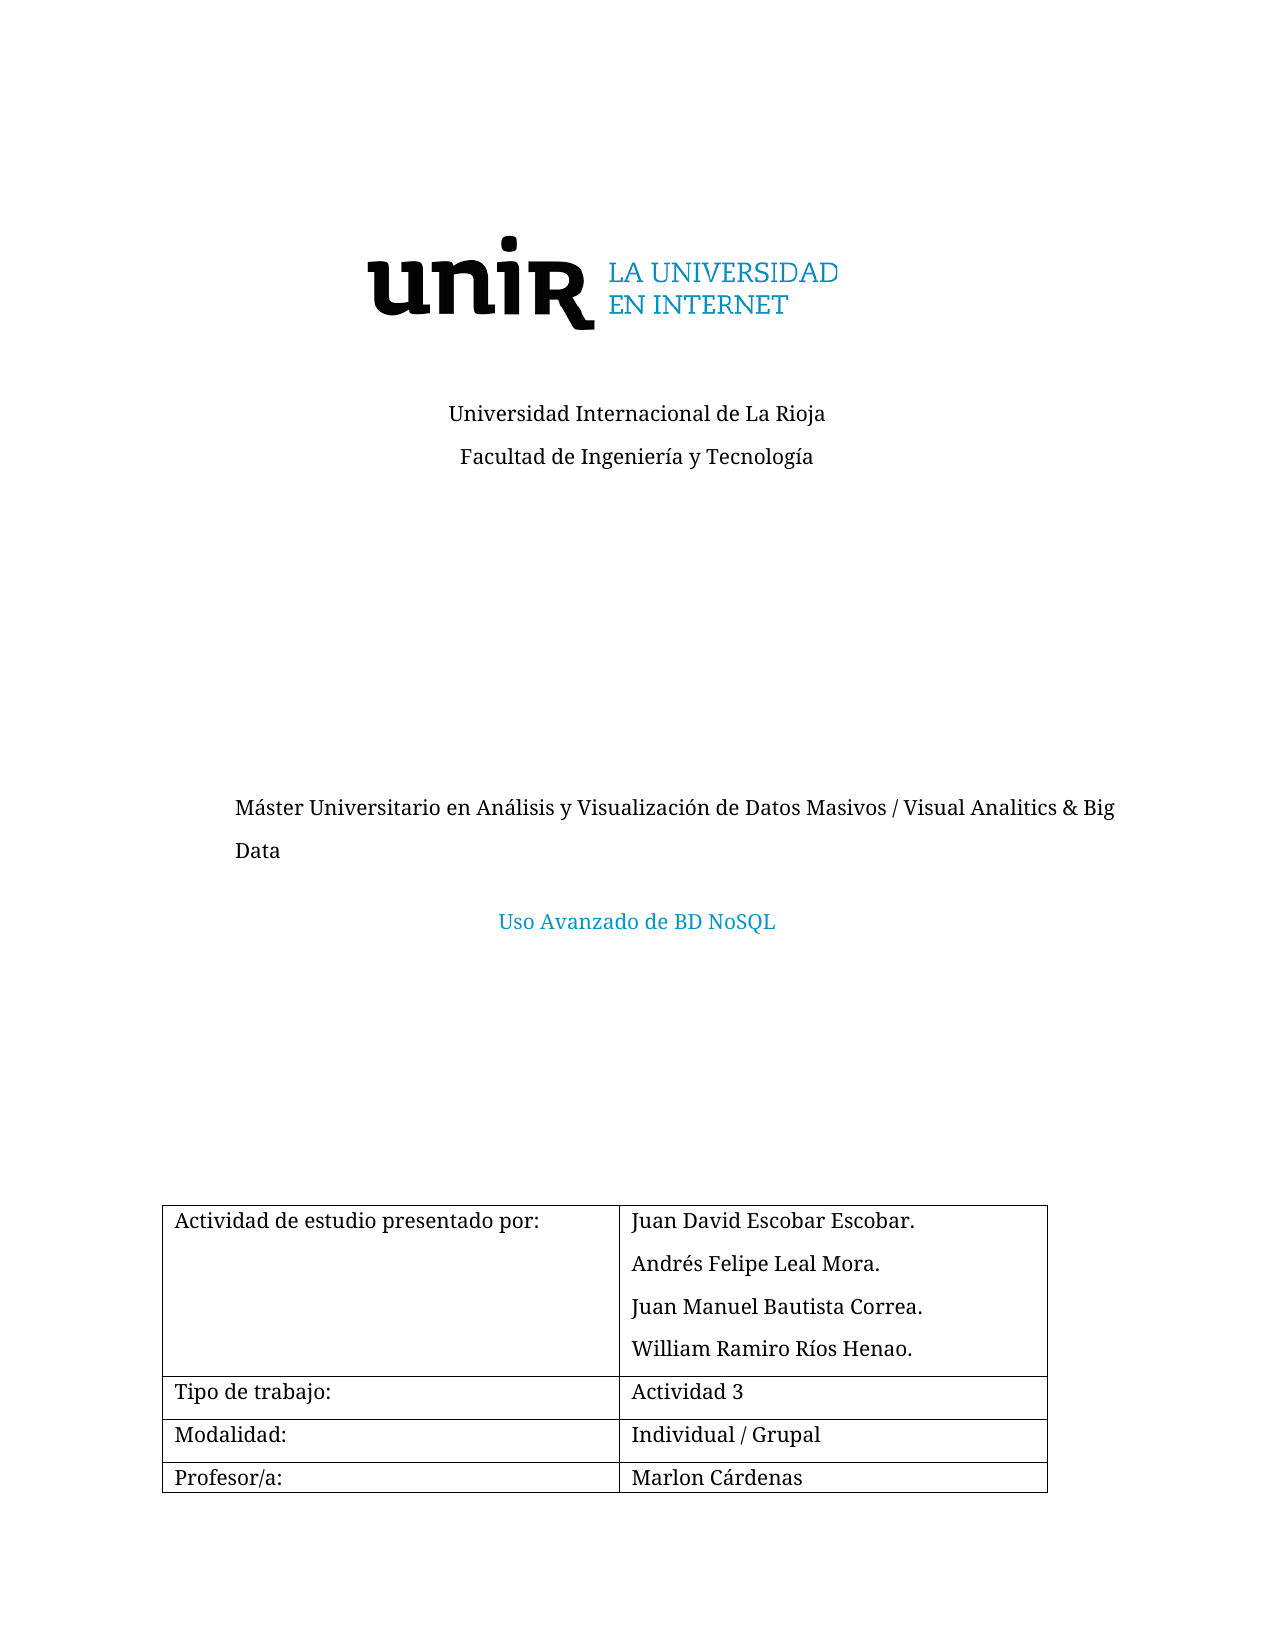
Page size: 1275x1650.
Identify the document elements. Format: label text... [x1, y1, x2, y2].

table_cell Actividad 3 [620, 1377, 1047, 1419]
table_cell Profesor/a: [163, 1463, 619, 1492]
table_header Juan David Escobar Escobar. Andrés Felipe Leal Mora. Juan Manuel Bautista Correa. William Ramiro Ríos Henao. [620, 1206, 1047, 1376]
table_cell Individual / Grupal [620, 1420, 1047, 1462]
table_cell Modalidad: [163, 1420, 619, 1462]
title Universidad Internacional de La Rioja [191, 399, 1083, 427]
table_cell Marlon Cárdenas [620, 1463, 1047, 1492]
table_cell Tipo de trabajo: [163, 1377, 619, 1419]
picture [825, 265, 835, 280]
picture [367, 235, 838, 330]
table_header Actividad de estudio presentado por: [163, 1206, 619, 1376]
text Uso Avanzado de BD NoSQL [191, 907, 1083, 936]
text Facultad de Ingeniería y Tecnología [191, 442, 1083, 471]
subtitle Máster Universitario en Análisis y Visualización de Datos Masivos / Visual Analitics & Big Data [235, 793, 1125, 864]
